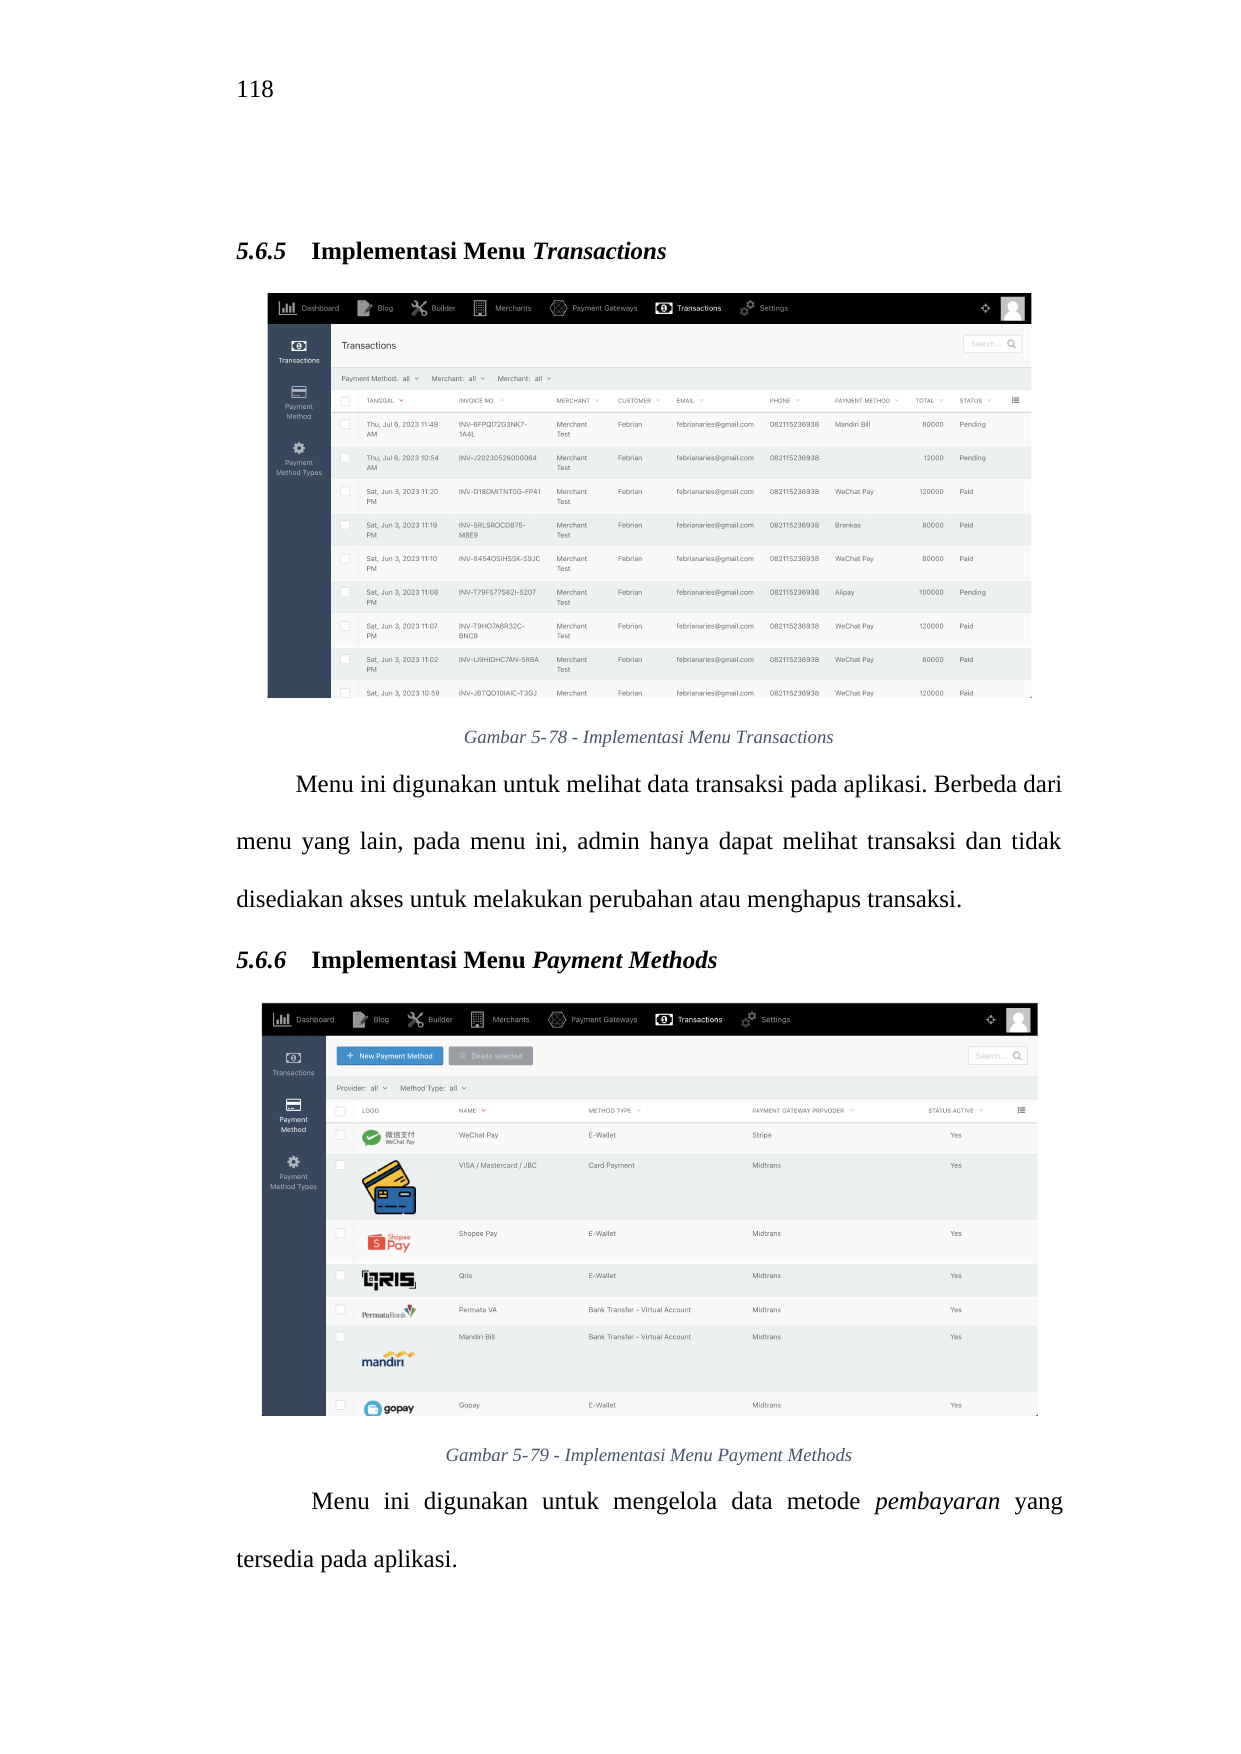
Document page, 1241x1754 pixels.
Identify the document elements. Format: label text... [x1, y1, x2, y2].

picture [267, 293, 1032, 698]
text Menu ini digunakan untuk melihat data transaksi pada aplikasi. Berbeda dari menu yang lain, pada menu ini, admin hanya dapat melihat transaksi dan tidak disediakan akses untuk melakukan perubahan atau menghapus transaksi. [236, 769, 1063, 912]
text Menu ini digunakan untuk mengelola data metode pembayaran yang tersedia pada aplikasi. [236, 1486, 1063, 1573]
subtitle Implementasi Menu Payment Methods [236, 945, 1063, 974]
picture [261, 1002, 1038, 1416]
subtitle Implementasi Menu Transactions [236, 236, 1063, 265]
